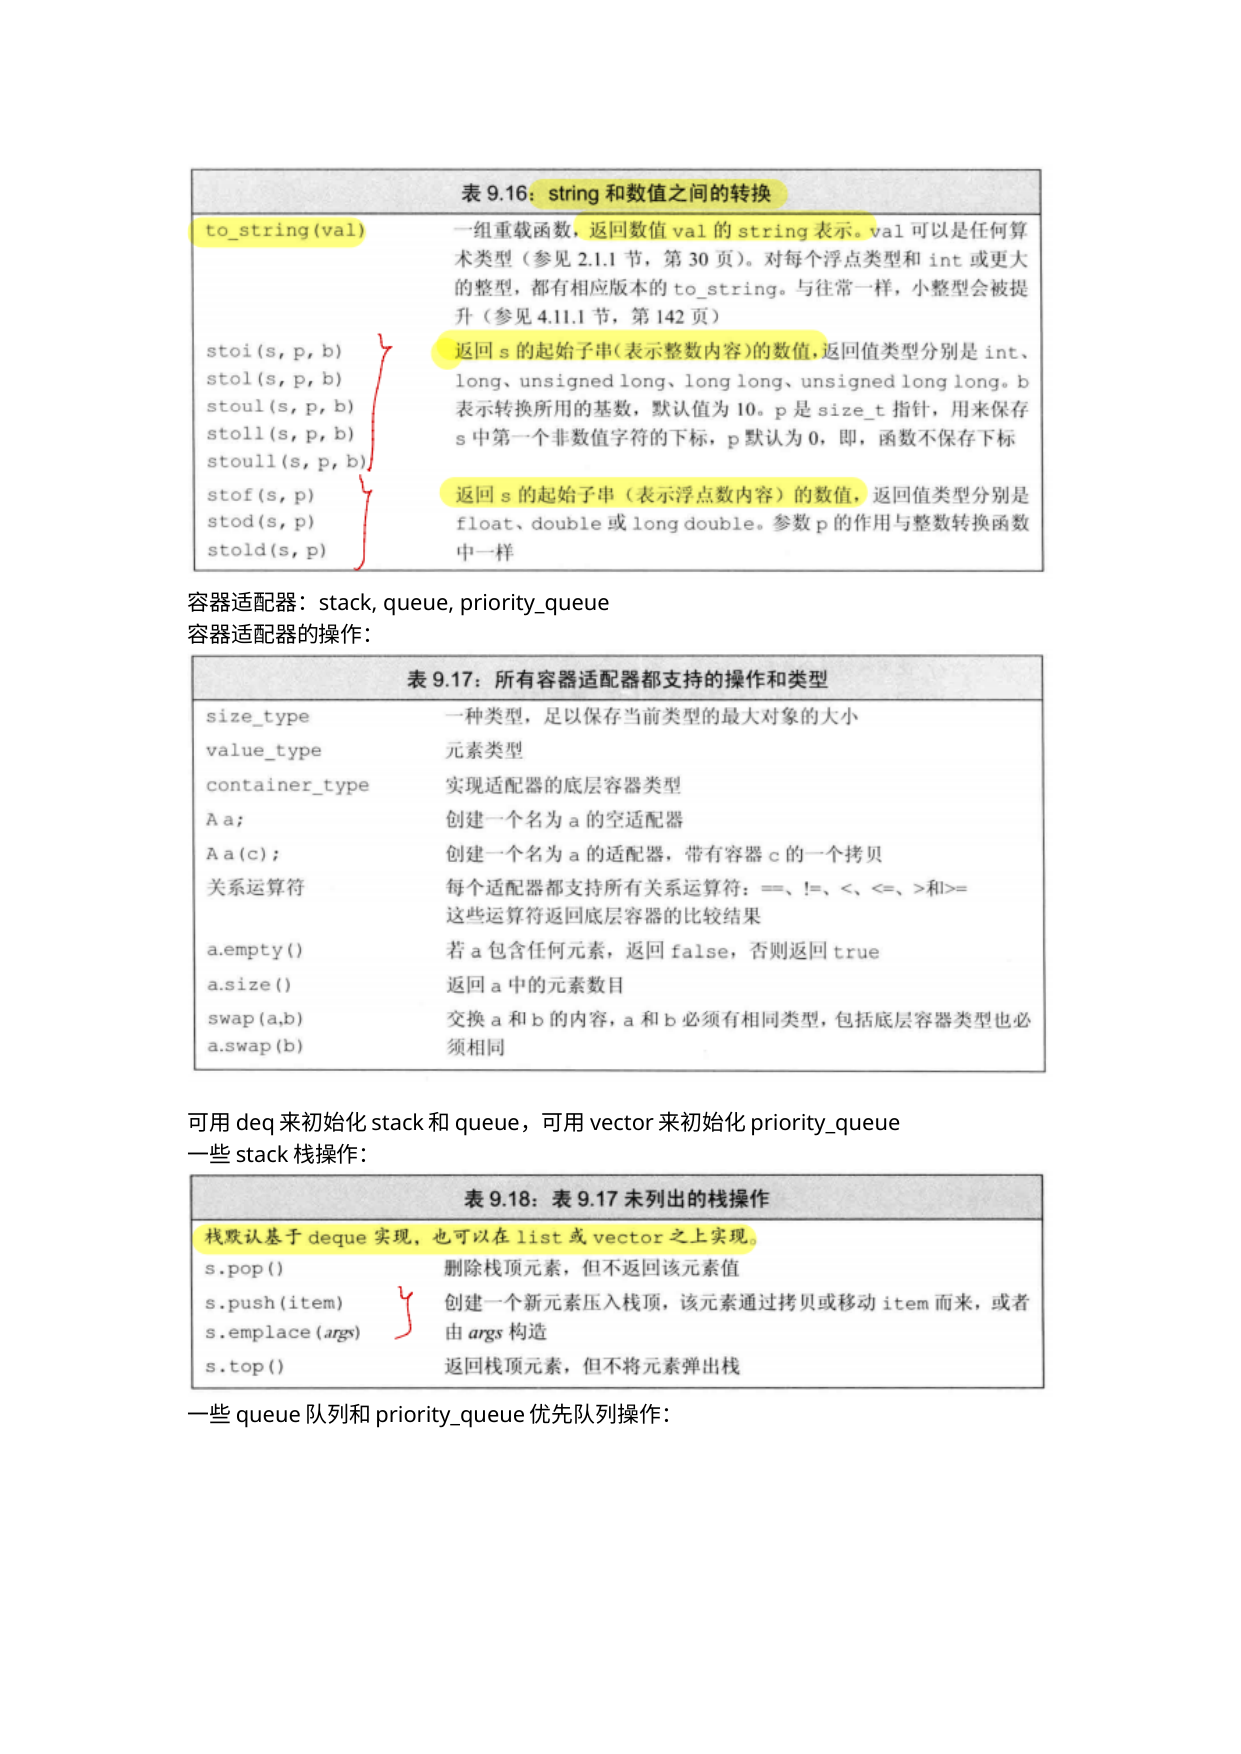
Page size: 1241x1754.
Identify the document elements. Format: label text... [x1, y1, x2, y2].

text 容器适配器：stack, queue, priority_queue [187, 584, 1053, 617]
text 可用deq来初始化stack和queue，可用vector来初始化priority_queue [187, 1104, 1053, 1137]
picture [187, 162, 1053, 579]
text 容器适配器的操作： [187, 617, 1053, 649]
picture [187, 649, 1053, 1082]
picture [187, 1169, 1053, 1397]
text 一些stack栈操作： [187, 1137, 1053, 1169]
text 一些queue队列和priority_queue优先队列操作： [187, 1397, 1053, 1429]
